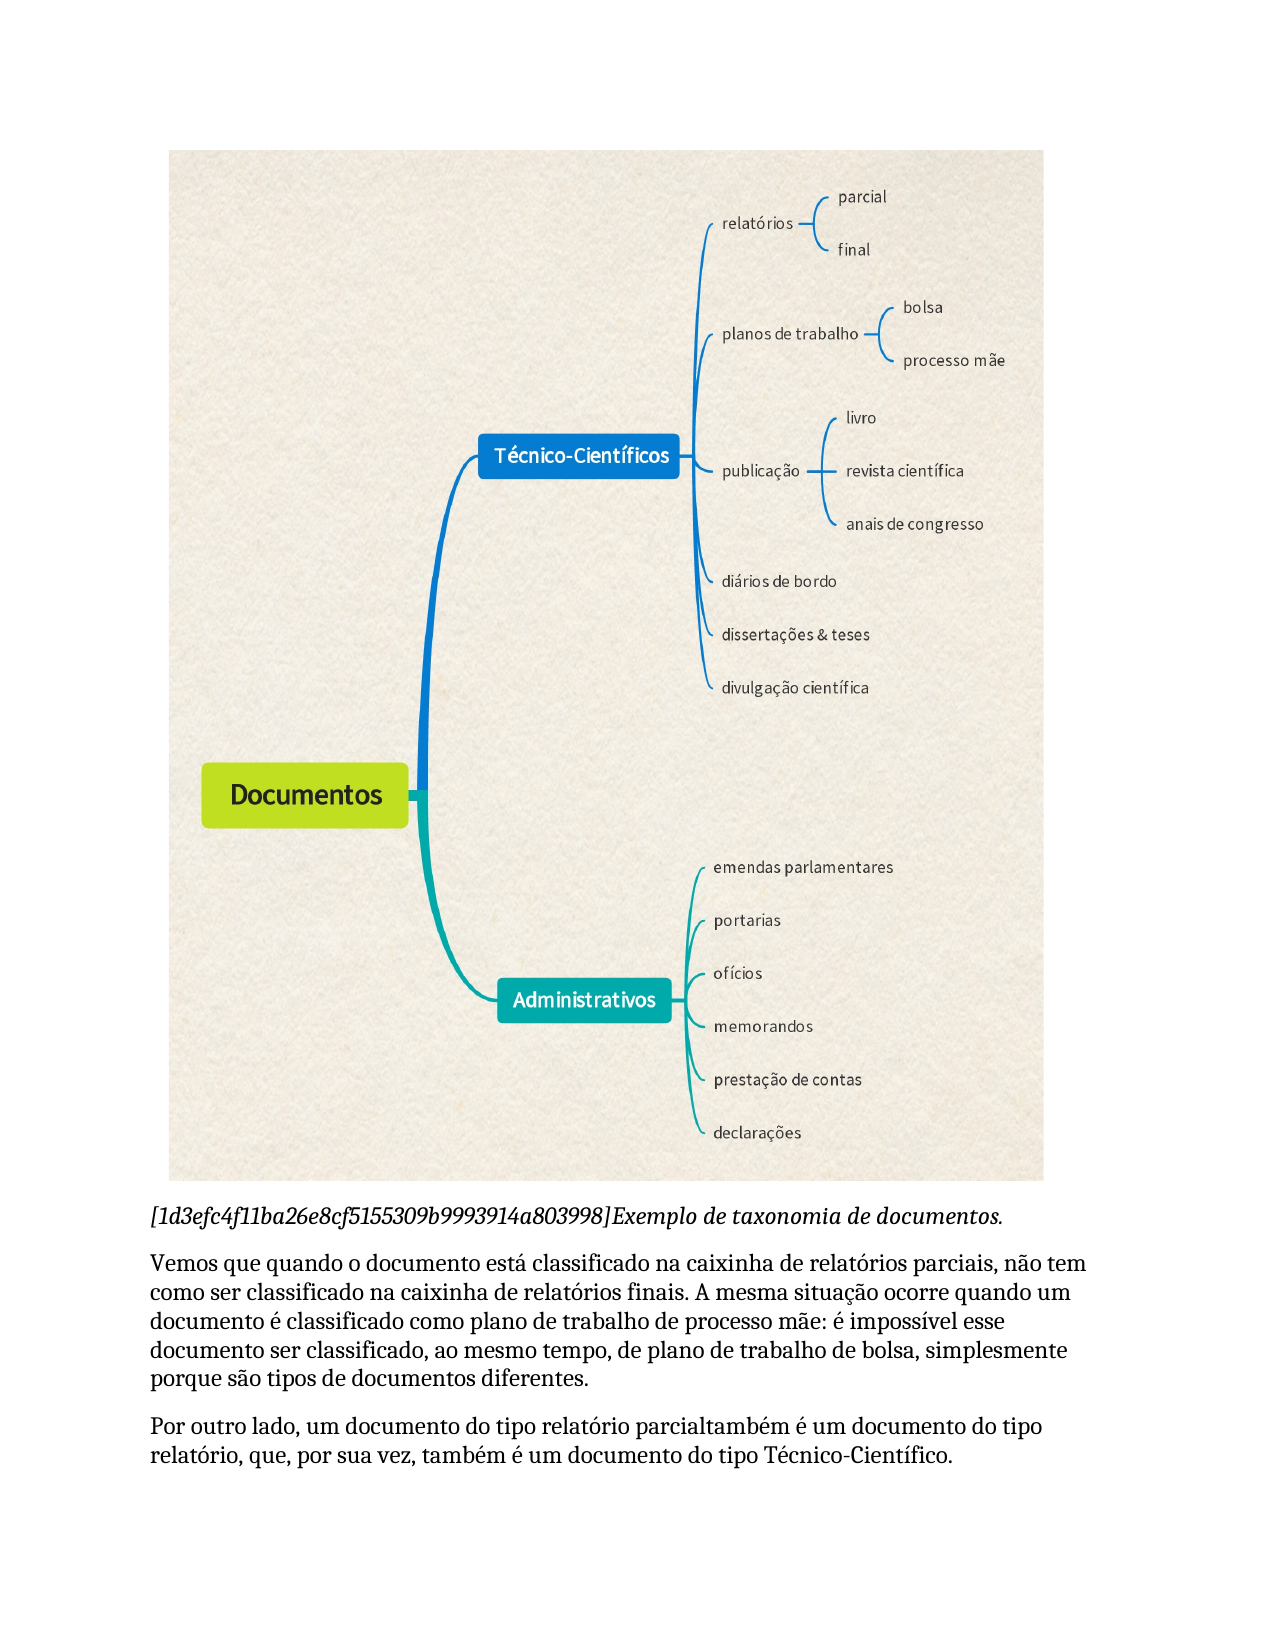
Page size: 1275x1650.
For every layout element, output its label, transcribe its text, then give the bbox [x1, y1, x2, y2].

text Por outro lado, um documento do tipo relatório parcialtambém é um documento do tipo relatório, que, por sua vez, também é um documento do tipo Técnico-Científico. [150, 1412, 1125, 1469]
picture [168, 150, 1044, 1181]
text Vemos que quando o documento está classificado na caixinha de relatórios parciais, não tem como ser classificado na caixinha de relatórios finais. A mesma situação ocorre quando um documento é classificado como plano de trabalho de processo mãe: é impossível esse documento ser classificado, ao mesmo tempo, de plano de trabalho de bolsa, simplesmente porque são tipos de documentos diferentes. [150, 1249, 1125, 1393]
text [1d3efc4f11ba26e8cf5155309b9993914a803998]Exemplo de taxonomia de documentos. [150, 1202, 1125, 1231]
